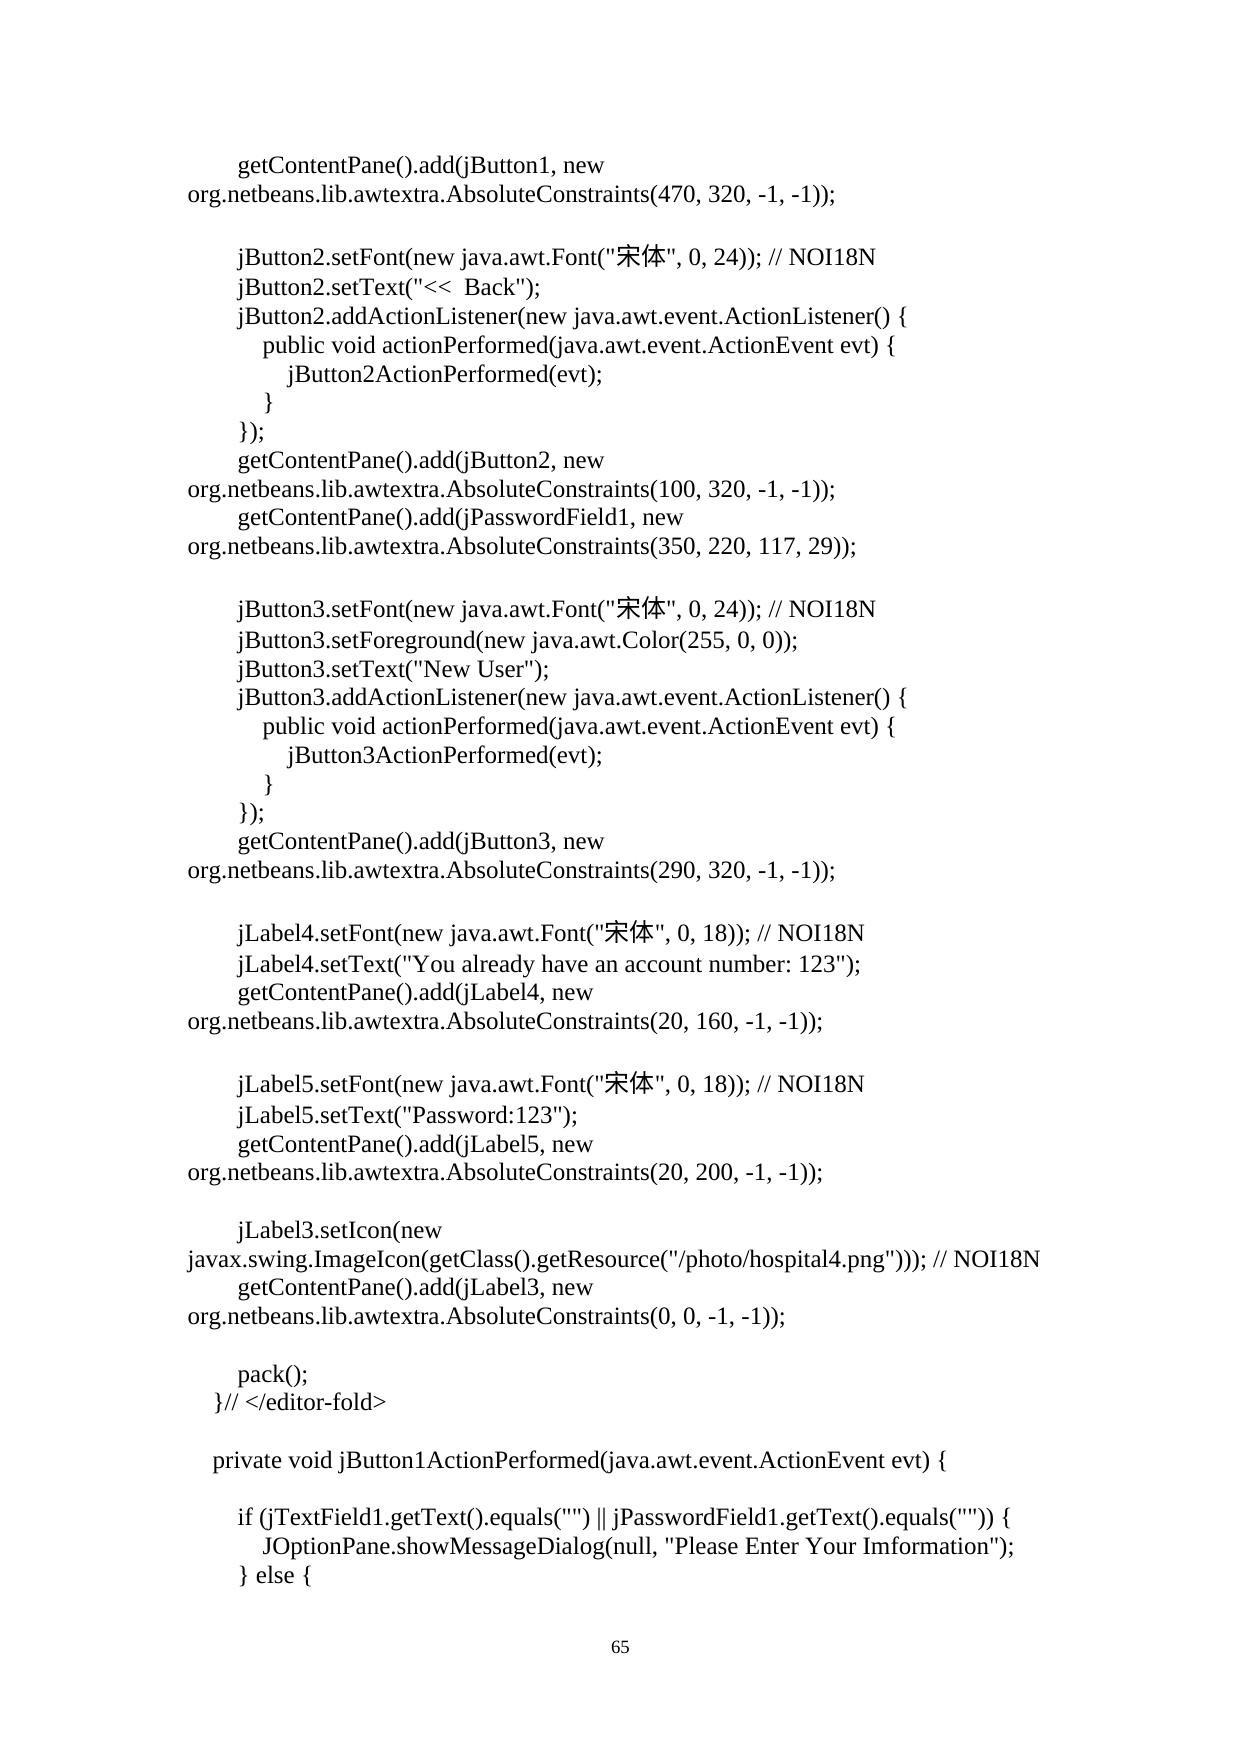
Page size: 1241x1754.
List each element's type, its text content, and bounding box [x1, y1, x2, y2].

text jButton3.setForeground(new java.awt.Color(255, 0, 0)); [187, 625, 1053, 654]
text getContentPane().add(jLabel5, new org.netbeans.lib.awtextra.AbsoluteConstraints(20, 200, -1, -1)); [187, 1129, 1053, 1186]
text }// </editor-fold> [187, 1387, 1053, 1416]
text jButton2.setFont(new java.awt.Font("宋体", 0, 24)); // NOI18N [187, 236, 1053, 272]
text jLabel3.setIcon(new javax.swing.ImageIcon(getClass().getResource("/photo/hospital4.png"))); // NOI18N [187, 1215, 1053, 1272]
text public void actionPerformed(java.awt.event.ActionEvent evt) { [187, 711, 1053, 740]
text public void actionPerformed(java.awt.event.ActionEvent evt) { [187, 330, 1053, 359]
text jButton2.setText("<< Back"); [187, 272, 1053, 301]
text } else { [187, 1560, 1053, 1589]
text getContentPane().add(jLabel4, new org.netbeans.lib.awtextra.AbsoluteConstraints(20, 160, -1, -1)); [187, 977, 1053, 1035]
text getContentPane().add(jLabel3, new org.netbeans.lib.awtextra.AbsoluteConstraints(0, 0, -1, -1)); [187, 1272, 1053, 1330]
text getContentPane().add(jPasswordField1, new org.netbeans.lib.awtextra.AbsoluteConstraints(350, 220, 117, 29)); [187, 502, 1053, 560]
text }); [187, 797, 1053, 826]
text jLabel5.setFont(new java.awt.Font("宋体", 0, 18)); // NOI18N [187, 1064, 1053, 1100]
text JOptionPane.showMessageDialog(null, "Please Enter Your Imformation"); [187, 1531, 1053, 1560]
text getContentPane().add(jButton2, new org.netbeans.lib.awtextra.AbsoluteConstraints(100, 320, -1, -1)); [187, 445, 1053, 502]
text if (jTextField1.getText().equals("") || jPasswordField1.getText().equals("")) { [187, 1502, 1053, 1531]
text jButton3.setFont(new java.awt.Font("宋体", 0, 24)); // NOI18N [187, 589, 1053, 625]
text jLabel5.setText("Password:123"); [187, 1100, 1053, 1129]
text }); [187, 416, 1053, 445]
text jButton2.addActionListener(new java.awt.event.ActionListener() { [187, 301, 1053, 330]
text } [187, 769, 1053, 797]
text jLabel4.setFont(new java.awt.Font("宋体", 0, 18)); // NOI18N [187, 912, 1053, 949]
text jLabel4.setText("You already have an account number: 123"); [187, 949, 1053, 977]
text jButton3.setText("New User"); [187, 654, 1053, 682]
text jButton3.addActionListener(new java.awt.event.ActionListener() { [187, 682, 1053, 711]
text private void jButton1ActionPerformed(java.awt.event.ActionEvent evt) { [187, 1445, 1053, 1474]
text getContentPane().add(jButton3, new org.netbeans.lib.awtextra.AbsoluteConstraints(290, 320, -1, -1)); [187, 826, 1053, 884]
text jButton2ActionPerformed(evt); [187, 359, 1053, 387]
text jButton3ActionPerformed(evt); [187, 740, 1053, 769]
text pack(); [187, 1359, 1053, 1387]
text getContentPane().add(jButton1, new org.netbeans.lib.awtextra.AbsoluteConstraints(470, 320, -1, -1)); [187, 150, 1053, 207]
text } [187, 387, 1053, 416]
